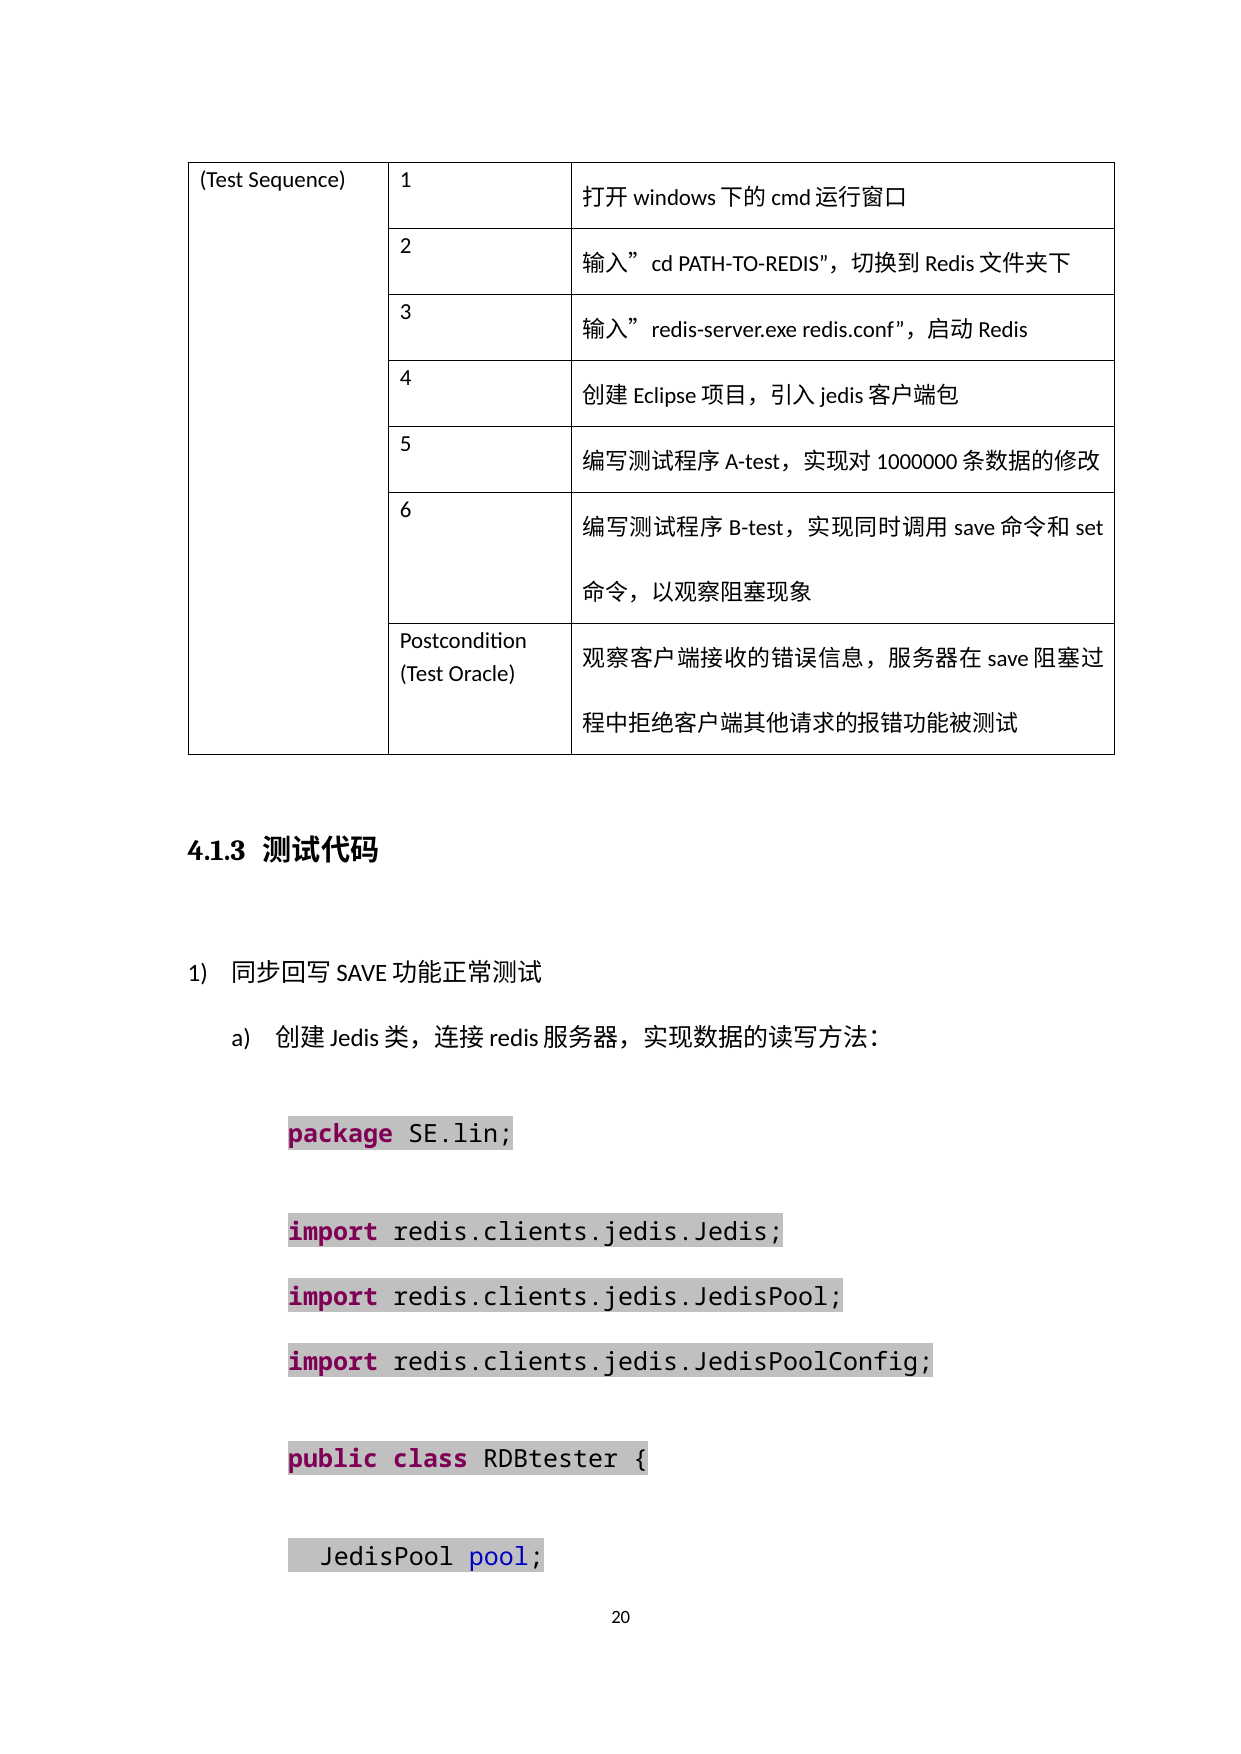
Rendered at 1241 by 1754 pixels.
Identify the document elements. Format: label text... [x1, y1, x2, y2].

table_cell 1 [389, 163, 571, 228]
text package SE.lin; [187, 1100, 1053, 1165]
table_cell 5 [389, 427, 571, 492]
text public class RDBtester { [187, 1425, 1053, 1490]
table_cell 打开windows下的cmd运行窗口 [572, 163, 1114, 228]
text JedisPool pool; [187, 1523, 1053, 1588]
list 创建Jedis类，连接redis服务器，实现数据的读写方法： [231, 1003, 1053, 1068]
table_cell 2 [389, 229, 571, 294]
list 同步回写SAVE功能正常测试 [187, 938, 1053, 1003]
table_cell 编写测试程序B-test，实现同时调用save命令和set命令，以观察阻塞现象 [572, 493, 1114, 623]
subtitle 测试代码 [187, 815, 1053, 880]
text import redis.clients.jedis.Jedis; [187, 1198, 1053, 1263]
table_cell 编写测试程序A-test，实现对1000000条数据的修改 [572, 427, 1114, 492]
table_cell 创建Eclipse项目，引入jedis客户端包 [572, 361, 1114, 426]
text import redis.clients.jedis.JedisPool; [187, 1263, 1053, 1328]
table_cell 4 [389, 361, 571, 426]
table_cell Postcondition (Test Oracle) [389, 624, 571, 754]
table_cell 3 [389, 295, 571, 360]
table_cell 输入”redis-server.exe redis.conf”，启动Redis [572, 295, 1114, 360]
table_cell 观察客户端接收的错误信息，服务器在save阻塞过程中拒绝客户端其他请求的报错功能被测试 [572, 624, 1114, 754]
table_cell 输入”cd PATH-TO-REDIS”，切换到Redis文件夹下 [572, 229, 1114, 294]
table_cell 6 [389, 493, 571, 623]
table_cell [189, 163, 388, 754]
text import redis.clients.jedis.JedisPoolConfig; [187, 1328, 1053, 1393]
